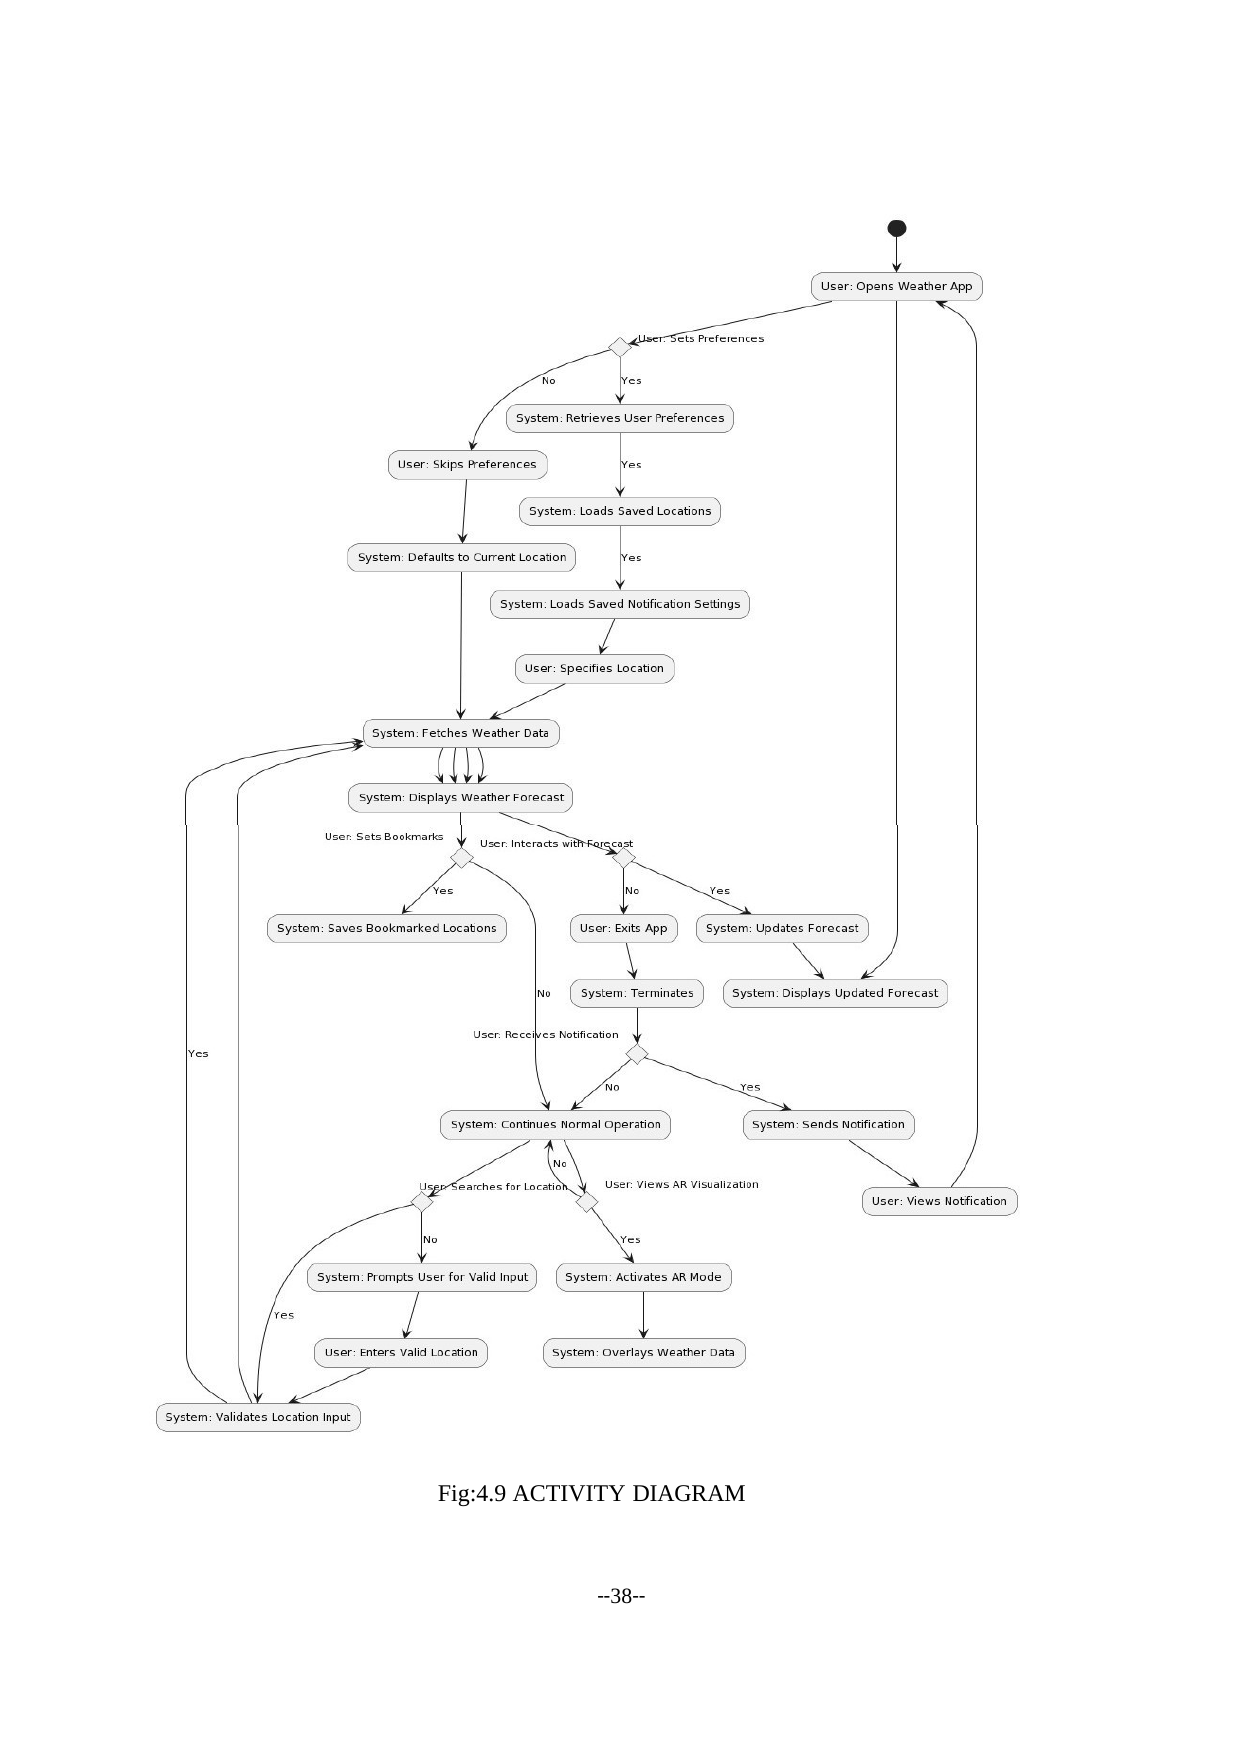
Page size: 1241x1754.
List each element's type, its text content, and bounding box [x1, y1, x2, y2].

picture [148, 214, 1020, 1436]
text Fig:4.9 ACTIVITY DIAGRAM [438, 1479, 1203, 1507]
